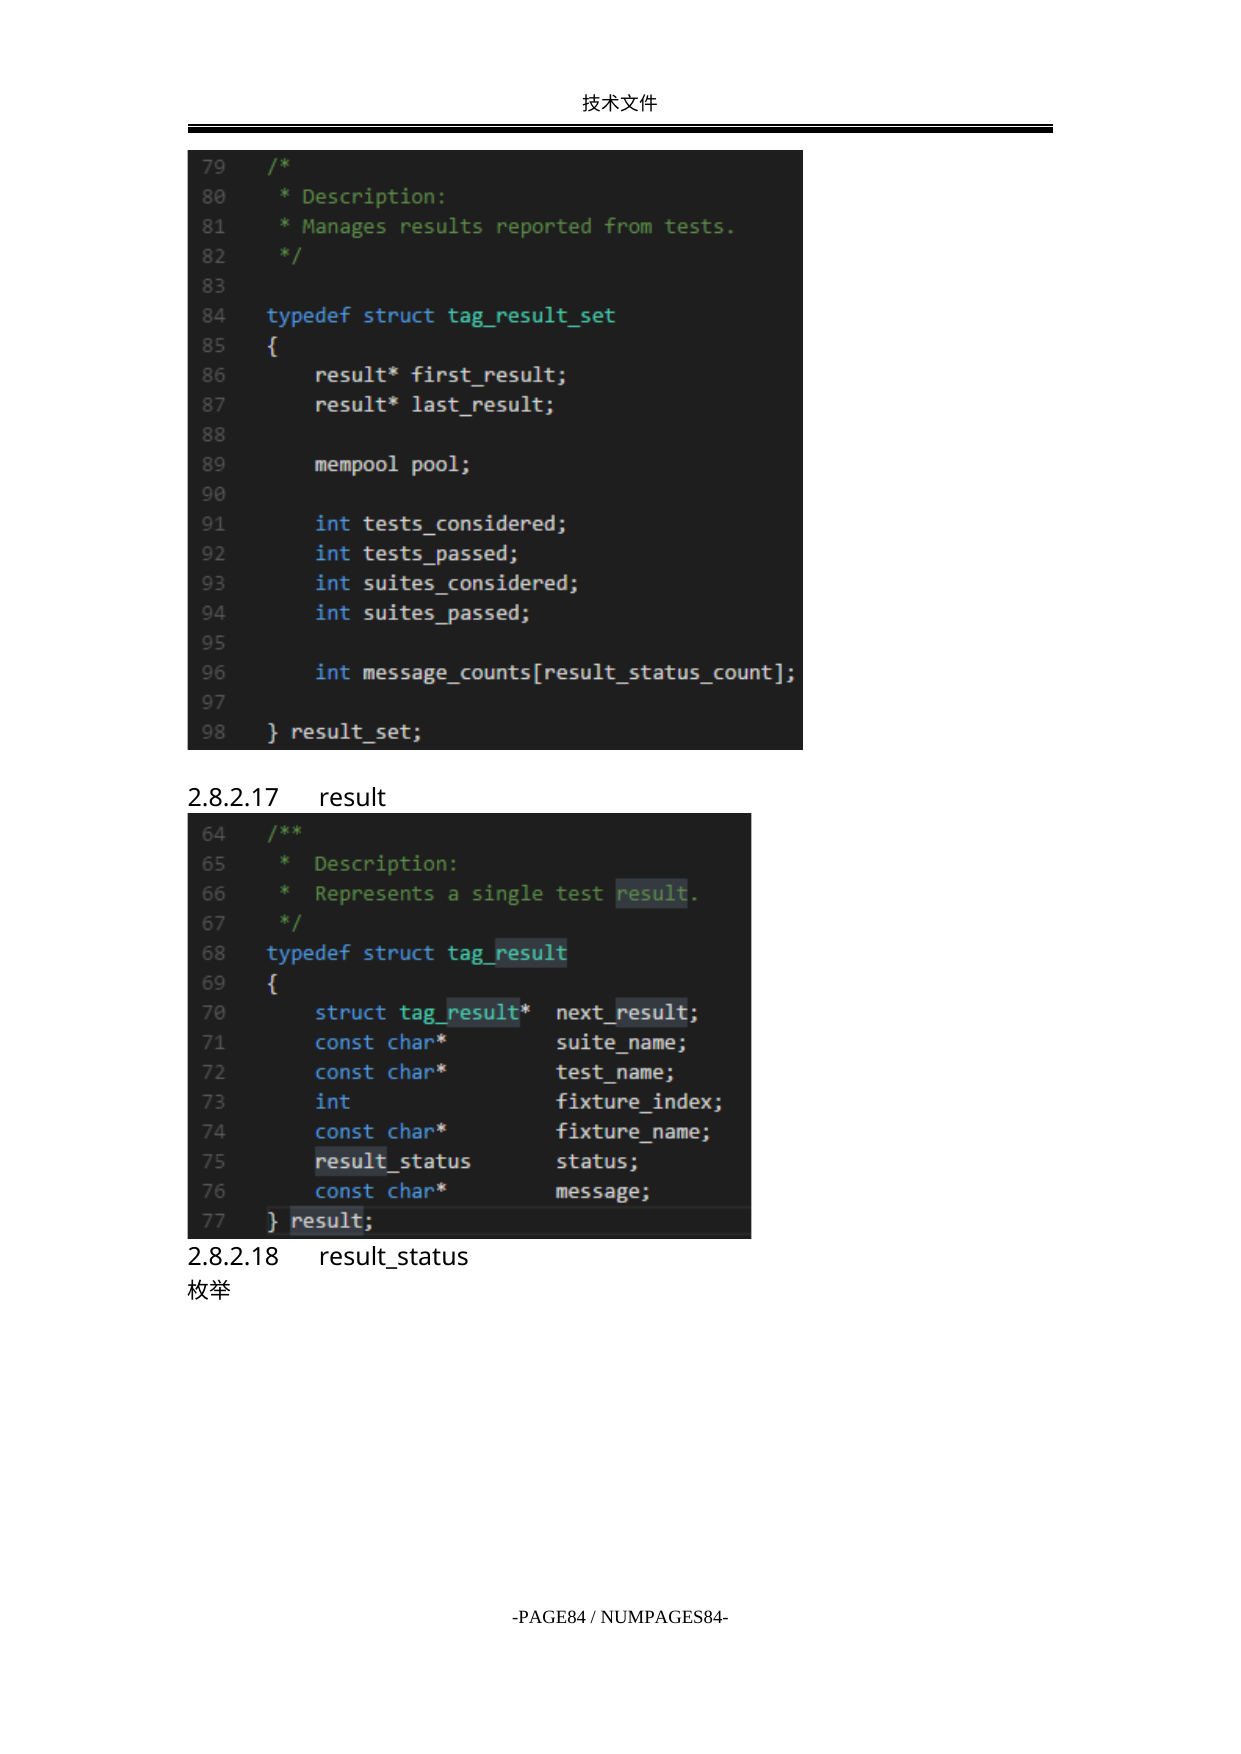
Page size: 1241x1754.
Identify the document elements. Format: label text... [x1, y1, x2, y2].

picture [187, 813, 752, 1239]
text 枚举 [187, 1273, 1053, 1304]
subtitle result_status [187, 1239, 1053, 1273]
subtitle result [187, 780, 1053, 814]
picture [187, 150, 803, 750]
